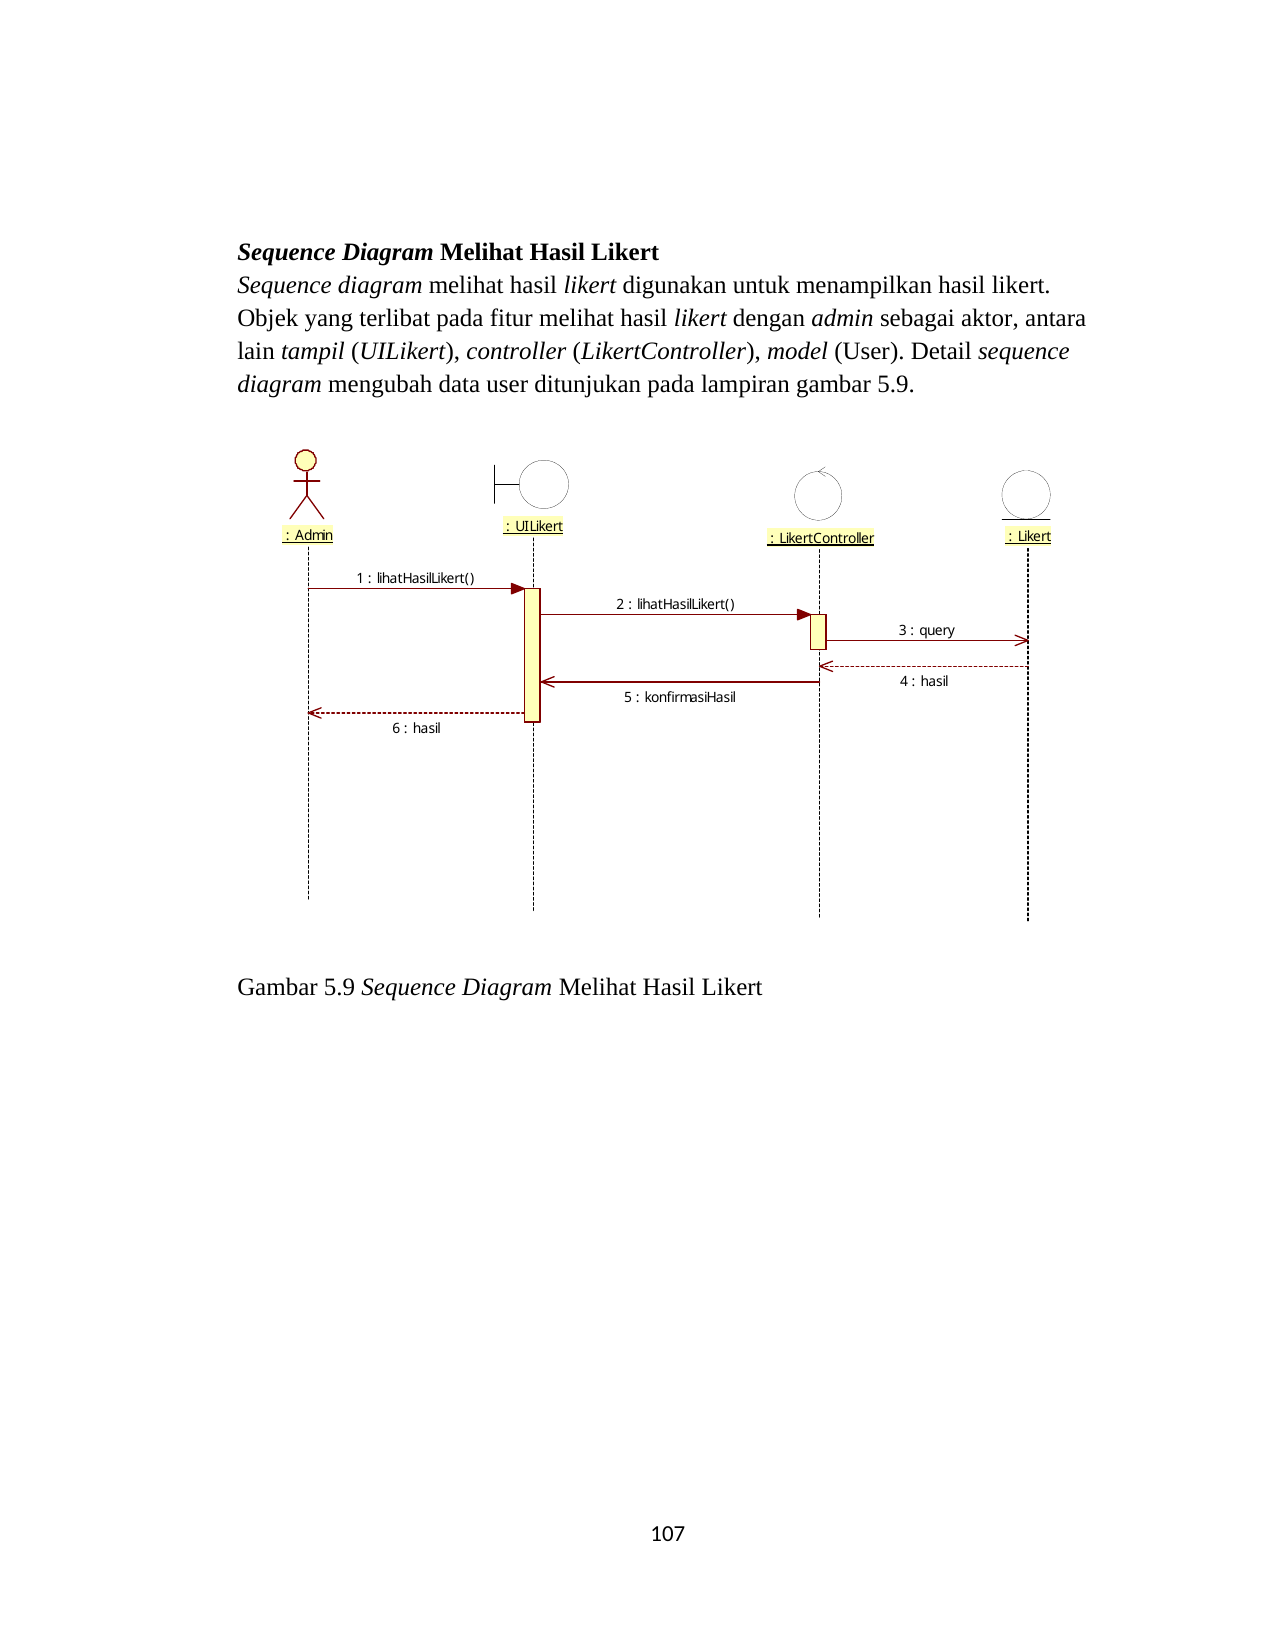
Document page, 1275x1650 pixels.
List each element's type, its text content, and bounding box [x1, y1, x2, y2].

text Gambar 5.9 Sequence Diagram Melihat Hasil Likert [237, 972, 1098, 1001]
subtitle Sequence Diagram Melihat Hasil Likert [237, 237, 1098, 266]
text Sequence diagram melihat hasil likert digunakan untuk menampilkan hasil likert. Objek yang terlibat pada fitur melihat hasil likert dengan admin sebagai aktor, antara lain tampil (UILikert), controller (LikertController), model (User). Detail sequence diagram mengubah data user ditunjukan pada lampiran gambar 5.9. [237, 270, 1098, 398]
